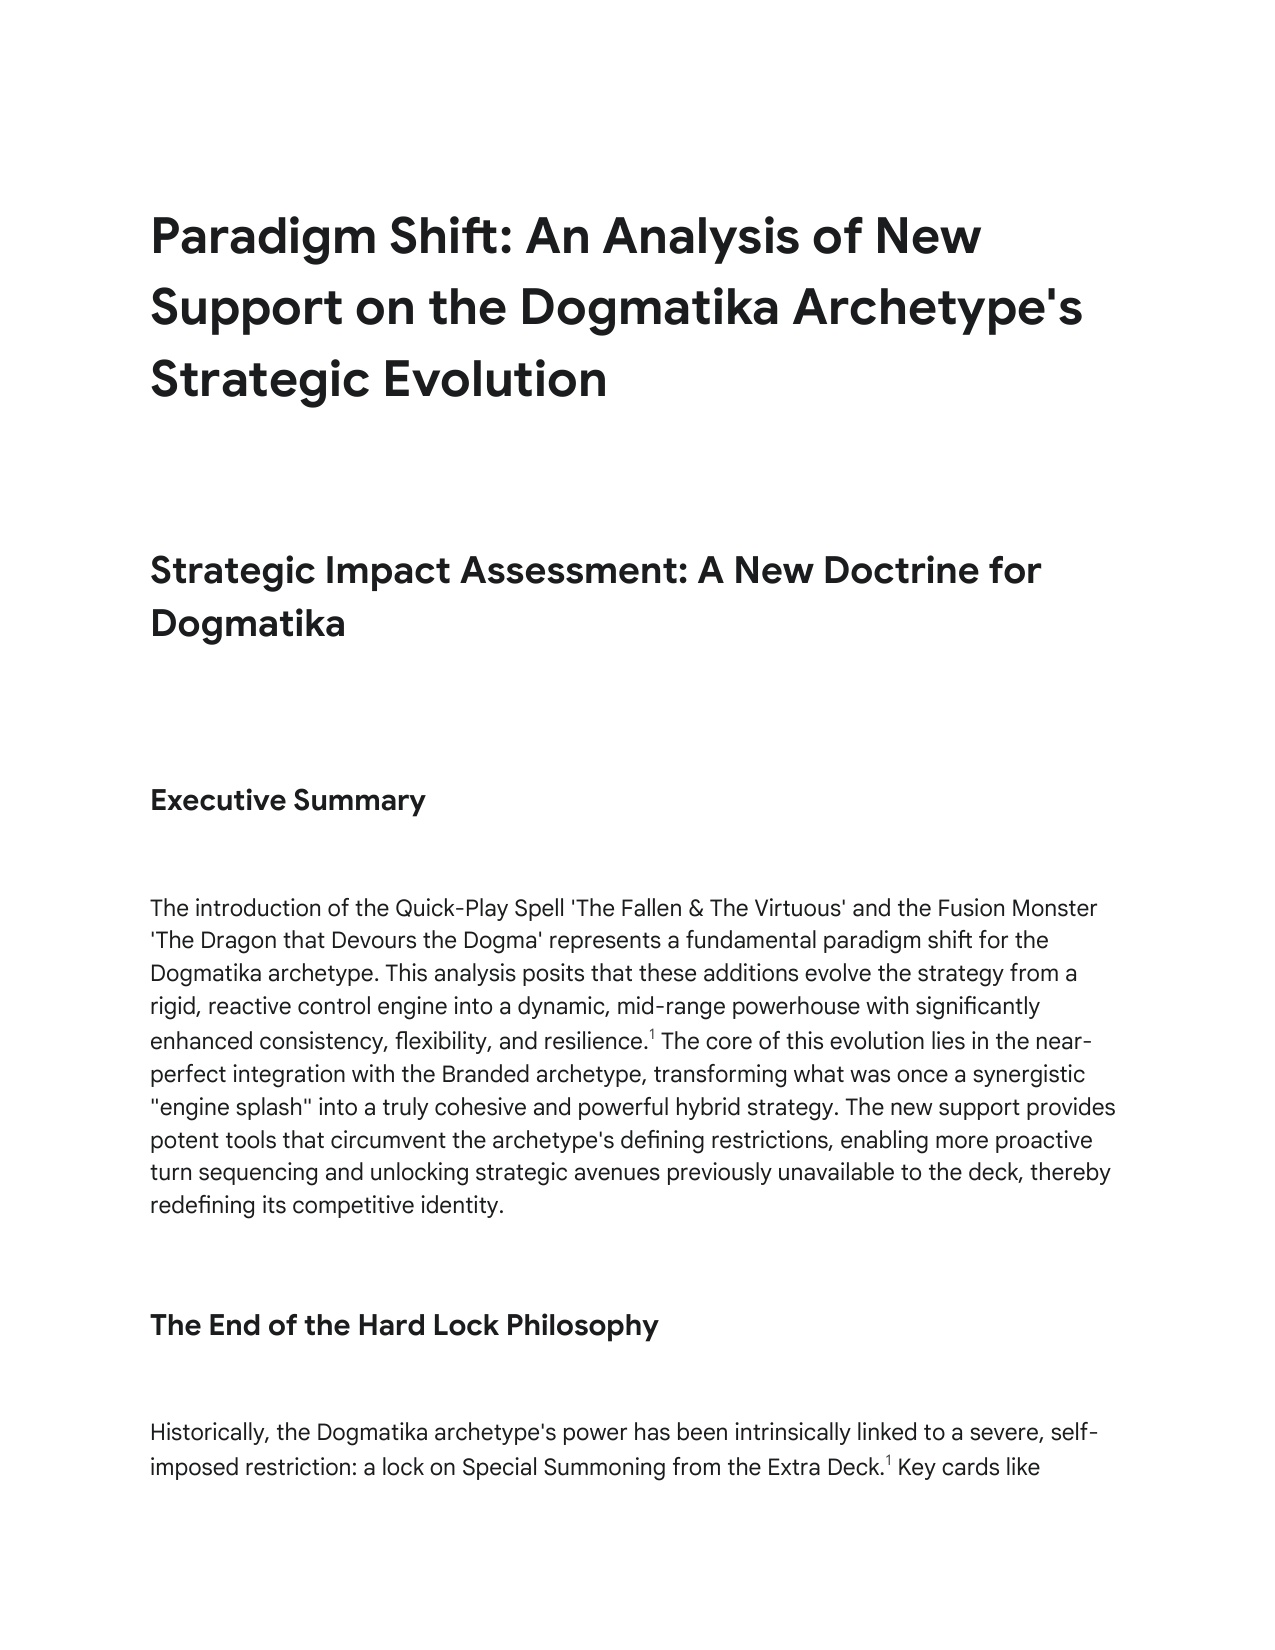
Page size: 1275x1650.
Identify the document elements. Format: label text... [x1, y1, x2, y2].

text The introduction of the Quick-Play Spell 'The Fallen & The Virtuous' and the Fusion Monster 'The Dragon that Devours the Dogma' represents a fundamental paradigm shift for the Dogmatika archetype. This analysis posits that these additions evolve the strategy from a rigid, reactive control engine into a dynamic, mid-range powerhouse with significantly enhanced consistency, flexibility, and resilience.1 The core of this evolution lies in the near-perfect integration with the Branded archetype, transforming what was once a synergistic "engine splash" into a truly cohesive and powerful hybrid strategy. The new support provides potent tools that circumvent the archetype's defining restrictions, enabling more proactive turn sequencing and unlocking strategic avenues previously unavailable to the deck, thereby redefining its competitive identity. [150, 894, 1125, 1220]
subtitle Executive Summary [150, 782, 1125, 818]
subtitle Paradigm Shift: An Analysis of New Support on the Dogmatika Archetype's Strategic Evolution [150, 205, 1125, 410]
subtitle Strategic Impact Assessment: A New Doctrine for Dogmatika [150, 547, 1125, 647]
subtitle The End of the Hard Lock Philosophy [150, 1307, 1125, 1343]
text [150, 1418, 1125, 1483]
